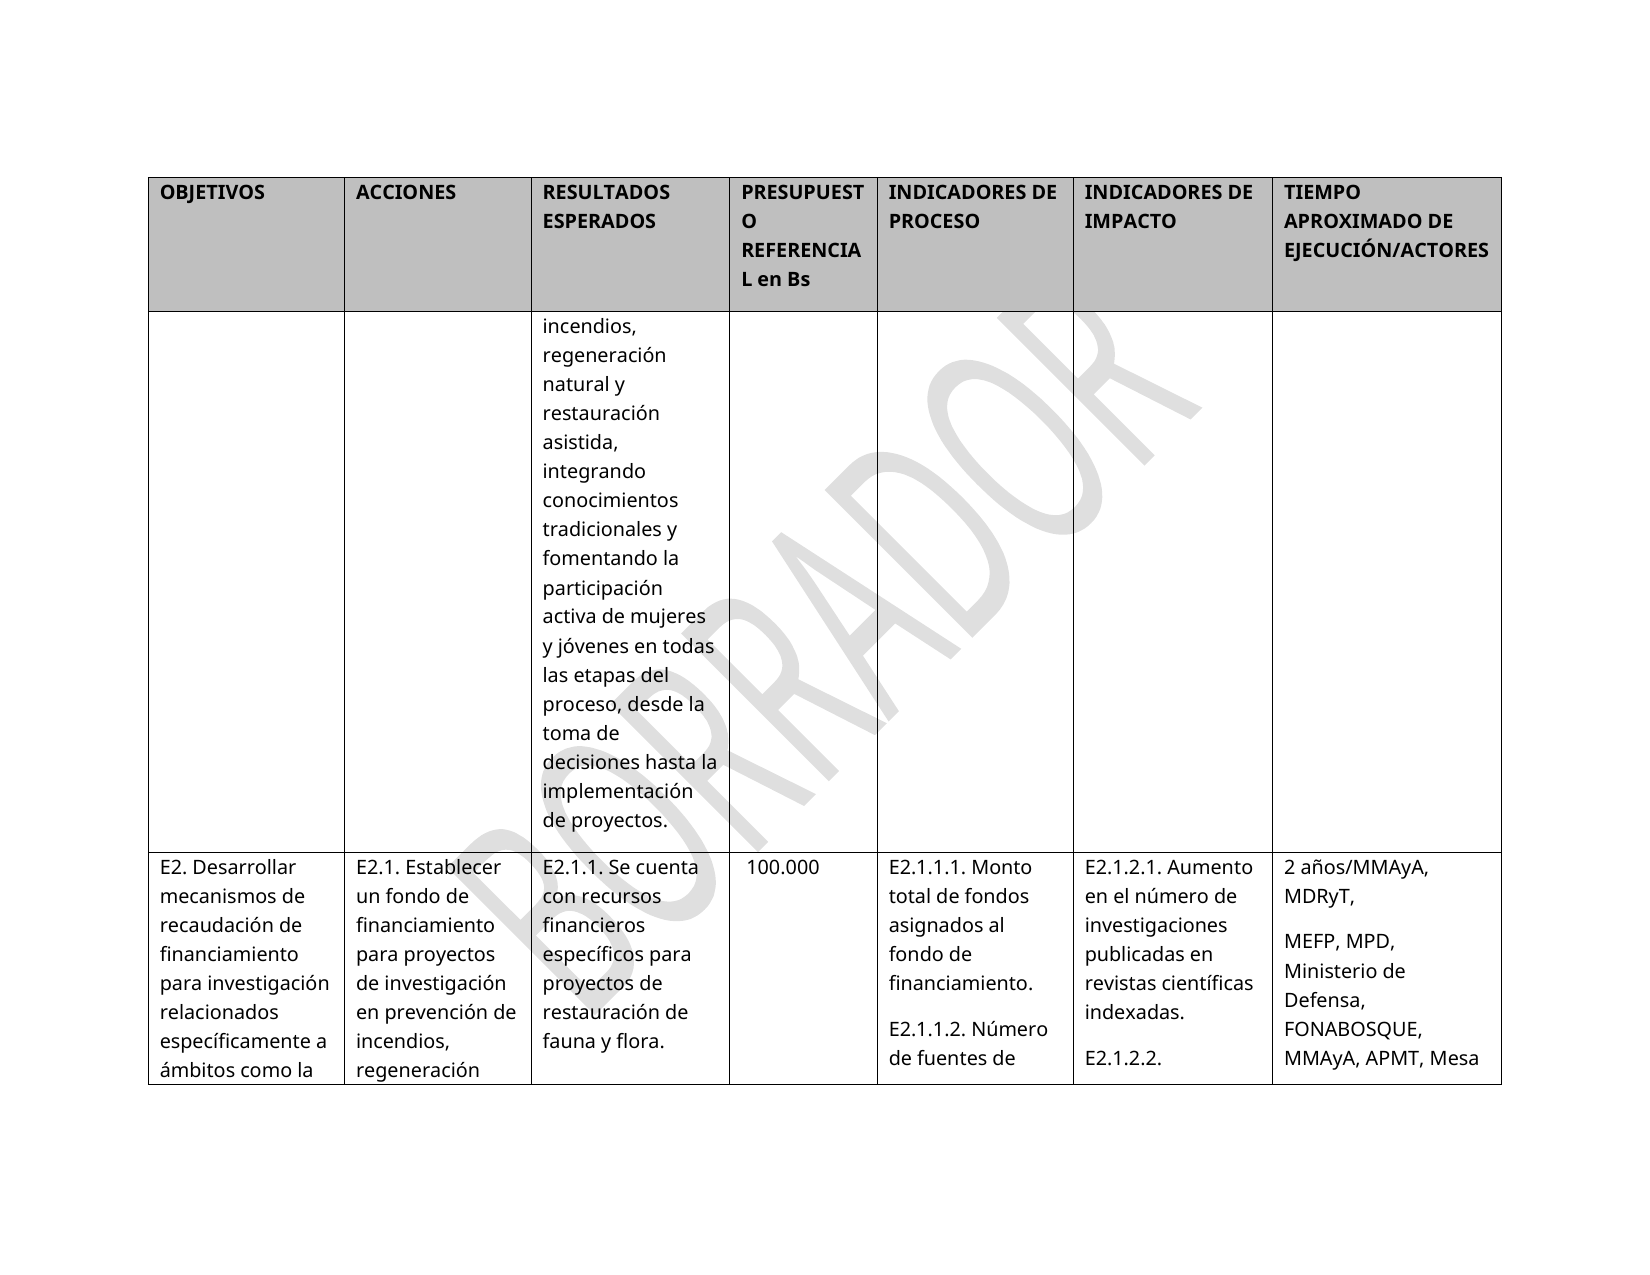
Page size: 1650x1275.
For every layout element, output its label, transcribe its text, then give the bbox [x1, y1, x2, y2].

table_header ACCIONES [345, 178, 531, 311]
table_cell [149, 853, 344, 1083]
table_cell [1074, 853, 1272, 1083]
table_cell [878, 312, 1073, 852]
table_header OBJETIVOS [149, 178, 344, 311]
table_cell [532, 312, 729, 852]
table_header INDICADORES DE IMPACTO [1074, 178, 1272, 311]
table_header TIEMPO APROXIMADO DE EJECUCIÓN/ACTORES [1273, 178, 1501, 311]
table_cell 10.000.000 [730, 312, 877, 852]
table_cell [1273, 853, 1501, 1083]
table_cell 100.000 [730, 853, 877, 1083]
table_header INDICADORES DE PROCESO [878, 178, 1073, 311]
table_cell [345, 853, 531, 1083]
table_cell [878, 853, 1073, 1083]
table_header RESULTADOS ESPERADOS [532, 178, 729, 311]
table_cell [1074, 312, 1272, 852]
table_header PRESUPUESTO REFERENCIAL en Bs [730, 178, 877, 311]
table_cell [1273, 312, 1501, 852]
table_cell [345, 312, 531, 852]
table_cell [149, 312, 344, 852]
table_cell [532, 853, 729, 1083]
